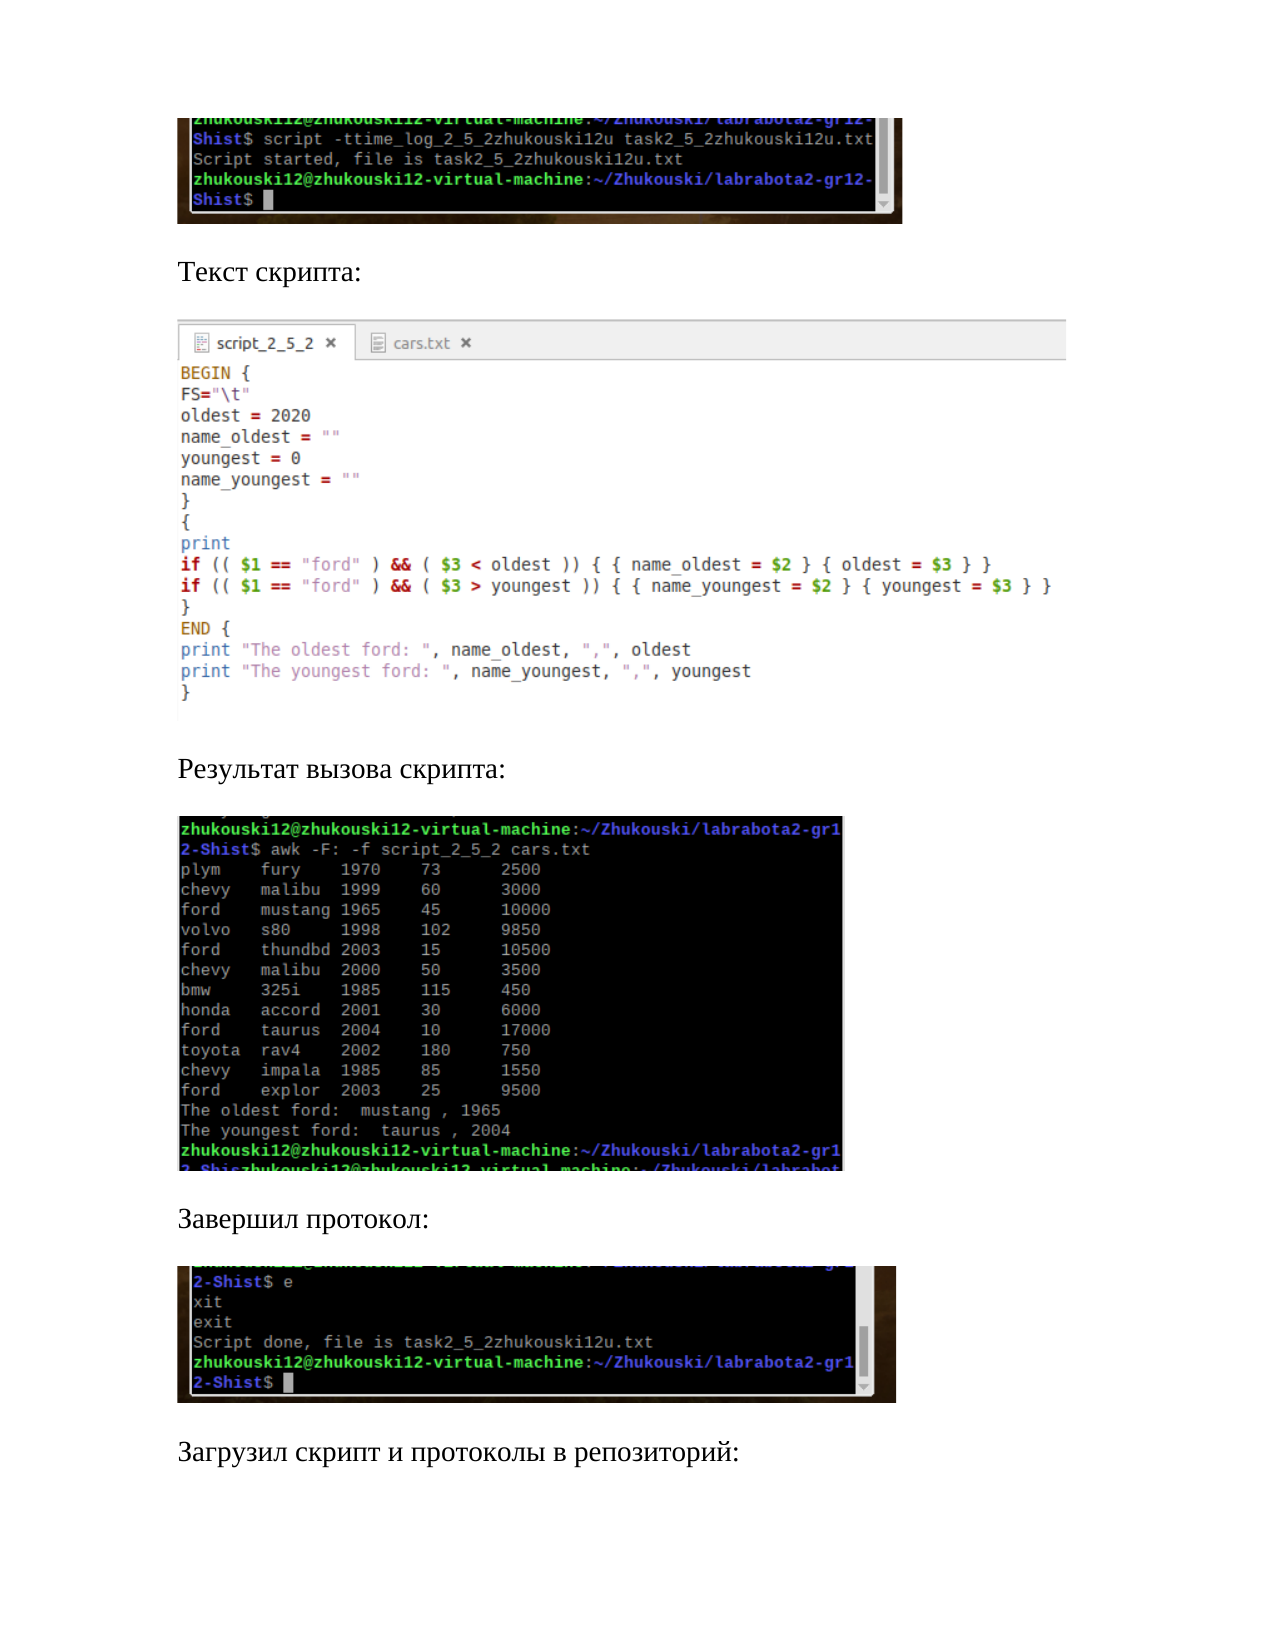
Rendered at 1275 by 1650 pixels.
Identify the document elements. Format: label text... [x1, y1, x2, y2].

picture [177, 118, 903, 224]
picture [177, 1266, 897, 1403]
text Завершил протокол: [177, 1201, 1186, 1235]
text Текст скрипта: [177, 254, 1186, 288]
text Загрузил скрипт и протоколы в репозиторий: [177, 1434, 1186, 1467]
picture [177, 816, 845, 1171]
picture [177, 319, 1067, 721]
text Результат вызова скрипта: [177, 752, 1186, 785]
